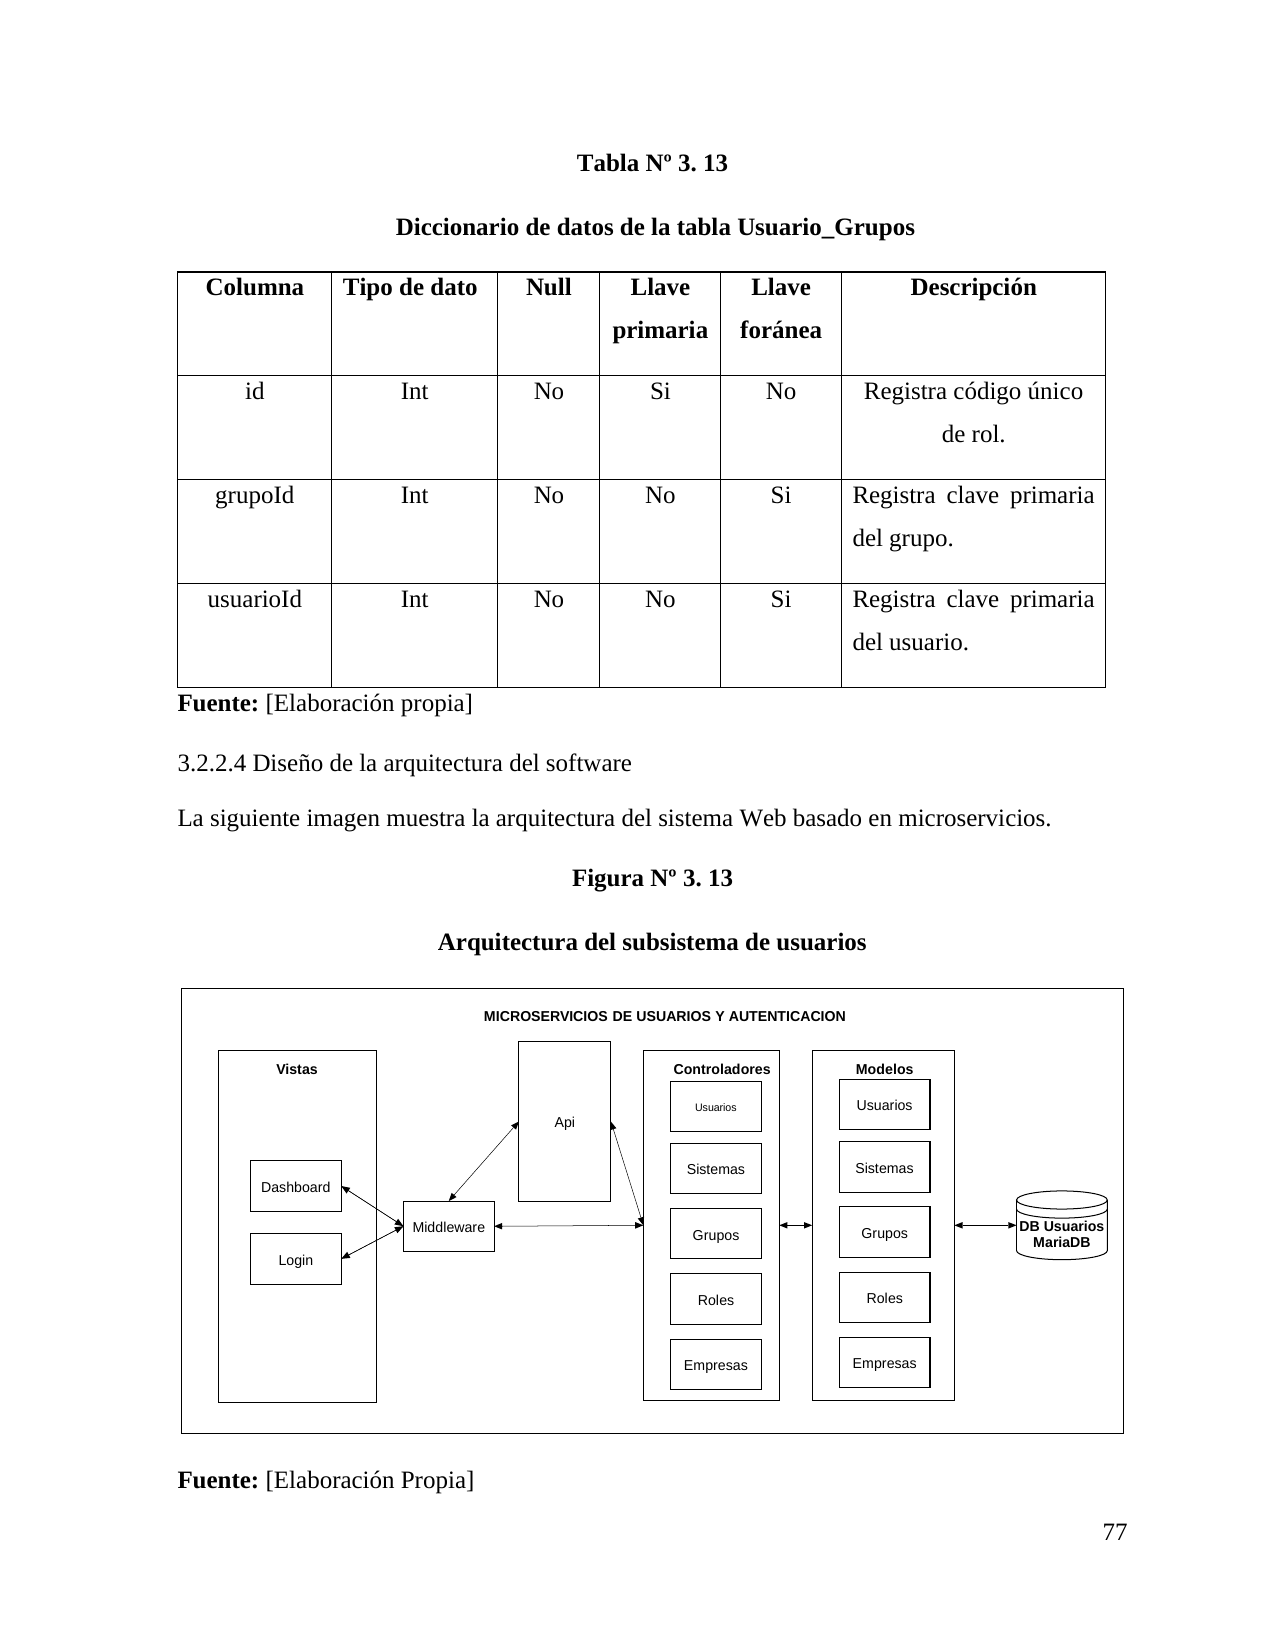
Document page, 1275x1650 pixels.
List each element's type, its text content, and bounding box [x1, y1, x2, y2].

subtitle Diseño de la arquitectura del software [177, 748, 1127, 776]
table_cell Int [332, 376, 497, 479]
table_cell No [498, 376, 599, 479]
table_cell Int [332, 584, 497, 687]
table_cell Registra código único de rol. [842, 376, 1105, 479]
table_cell usuarioId [178, 584, 331, 687]
table_cell No [498, 480, 599, 583]
table_cell Int [332, 480, 497, 583]
table_header Llave foránea [721, 273, 841, 375]
table_cell Si [600, 376, 720, 479]
table_cell No [721, 376, 841, 479]
table_cell grupoId [178, 480, 331, 583]
text La siguiente imagen muestra la arquitectura del sistema Web basado en microservicios. [177, 803, 1127, 832]
table_cell No [600, 584, 720, 687]
text Figura Nº 3. 13 [177, 863, 1127, 892]
table_cell id [178, 376, 331, 479]
text Fuente: [Elaboración propia] [177, 688, 1127, 717]
table_header Null [498, 273, 599, 375]
table_cell Registra clave primaria del grupo. [842, 480, 1105, 583]
table_cell No [600, 480, 720, 583]
table_header Llave primaria [600, 273, 720, 375]
table_header Columna [178, 273, 331, 375]
table_cell Si [721, 480, 841, 583]
table_cell Registra clave primaria del usuario. [842, 584, 1105, 687]
table_cell Si [721, 584, 841, 687]
table_cell No [498, 584, 599, 687]
text Diccionario de datos de la tabla Usuario_Grupos [177, 212, 1127, 240]
table_header Descripción [842, 273, 1105, 375]
table_header Tipo de dato [332, 273, 497, 375]
text Fuente: [Elaboración Propia] [177, 1465, 1127, 1493]
text Arquitectura del subsistema de usuarios [177, 927, 1127, 956]
